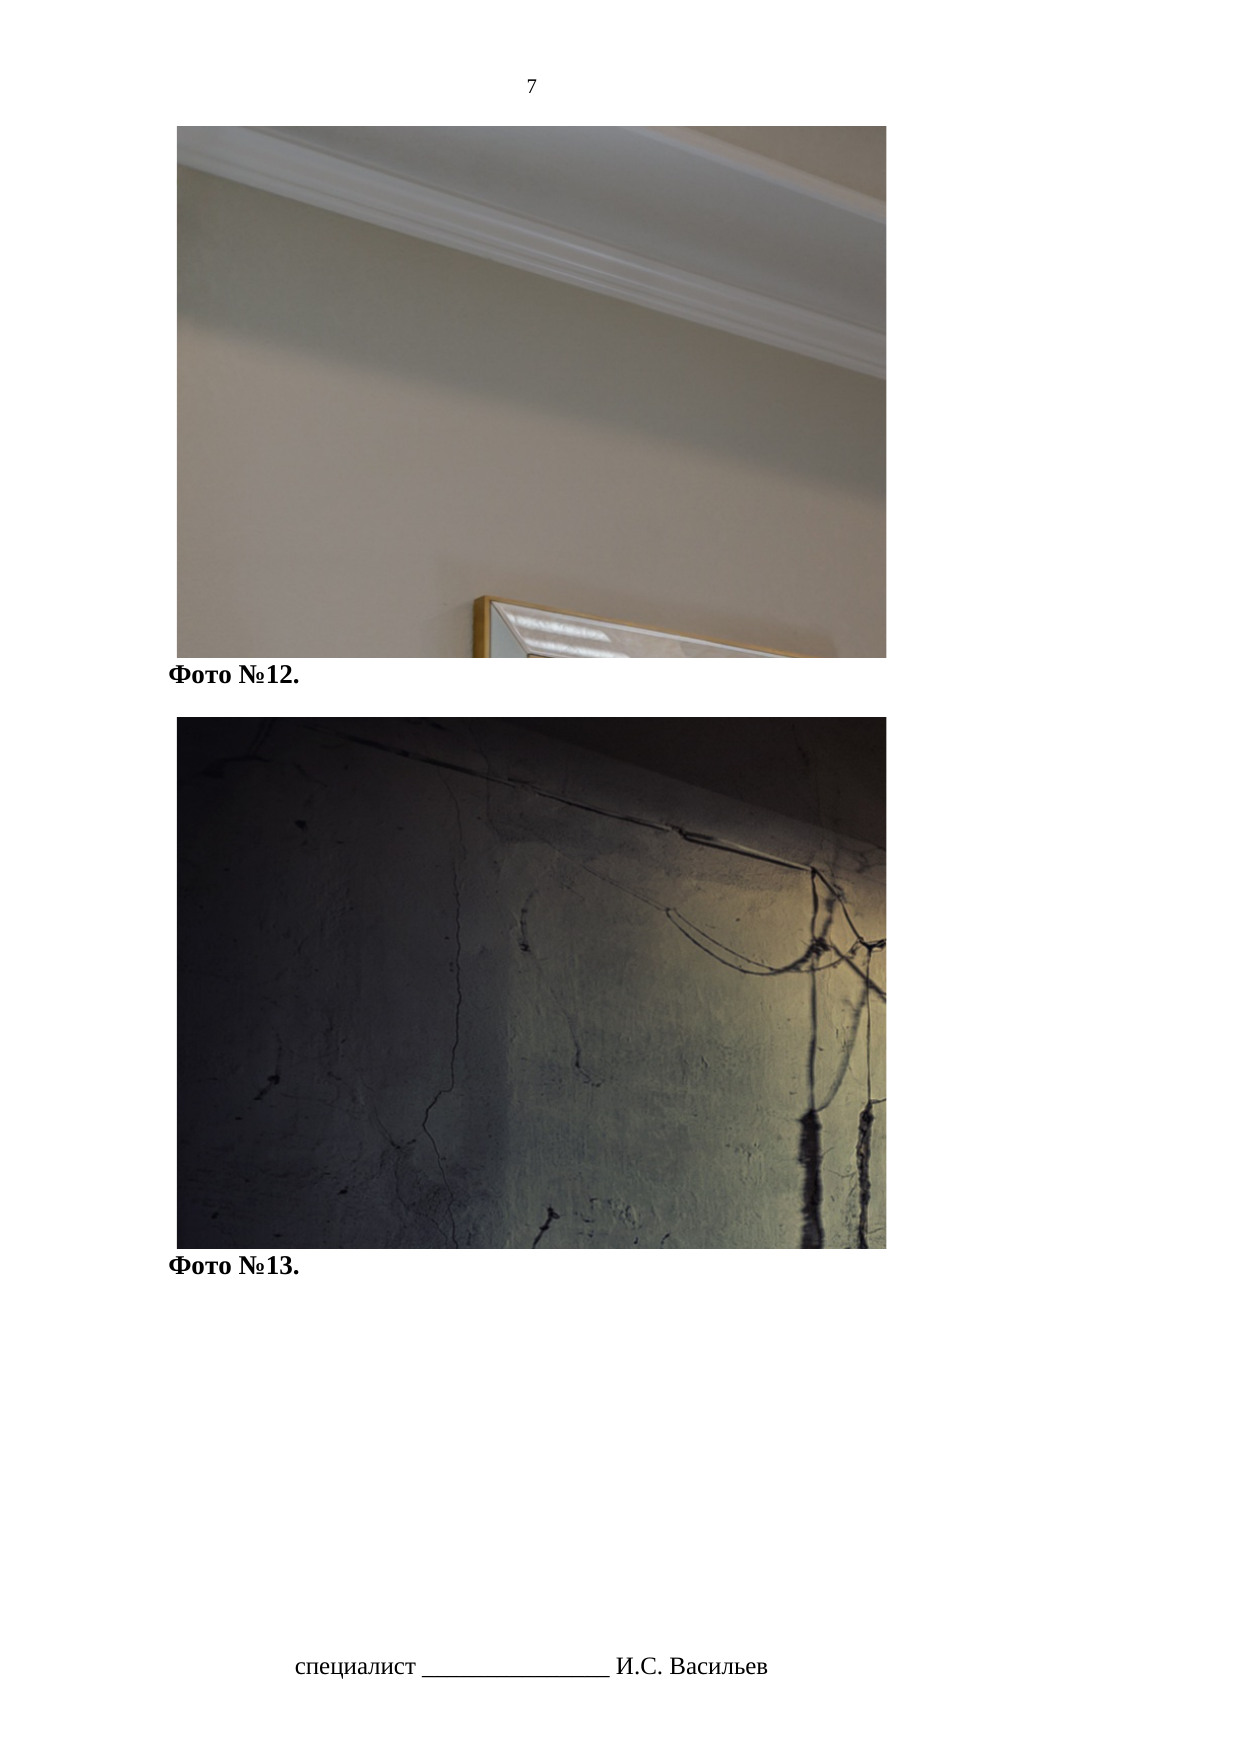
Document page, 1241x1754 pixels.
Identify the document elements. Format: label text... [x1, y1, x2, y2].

picture [176, 126, 887, 658]
text Фото №12. [59, 658, 1004, 689]
text Фото №13. [59, 1249, 1004, 1280]
picture [176, 717, 887, 1249]
